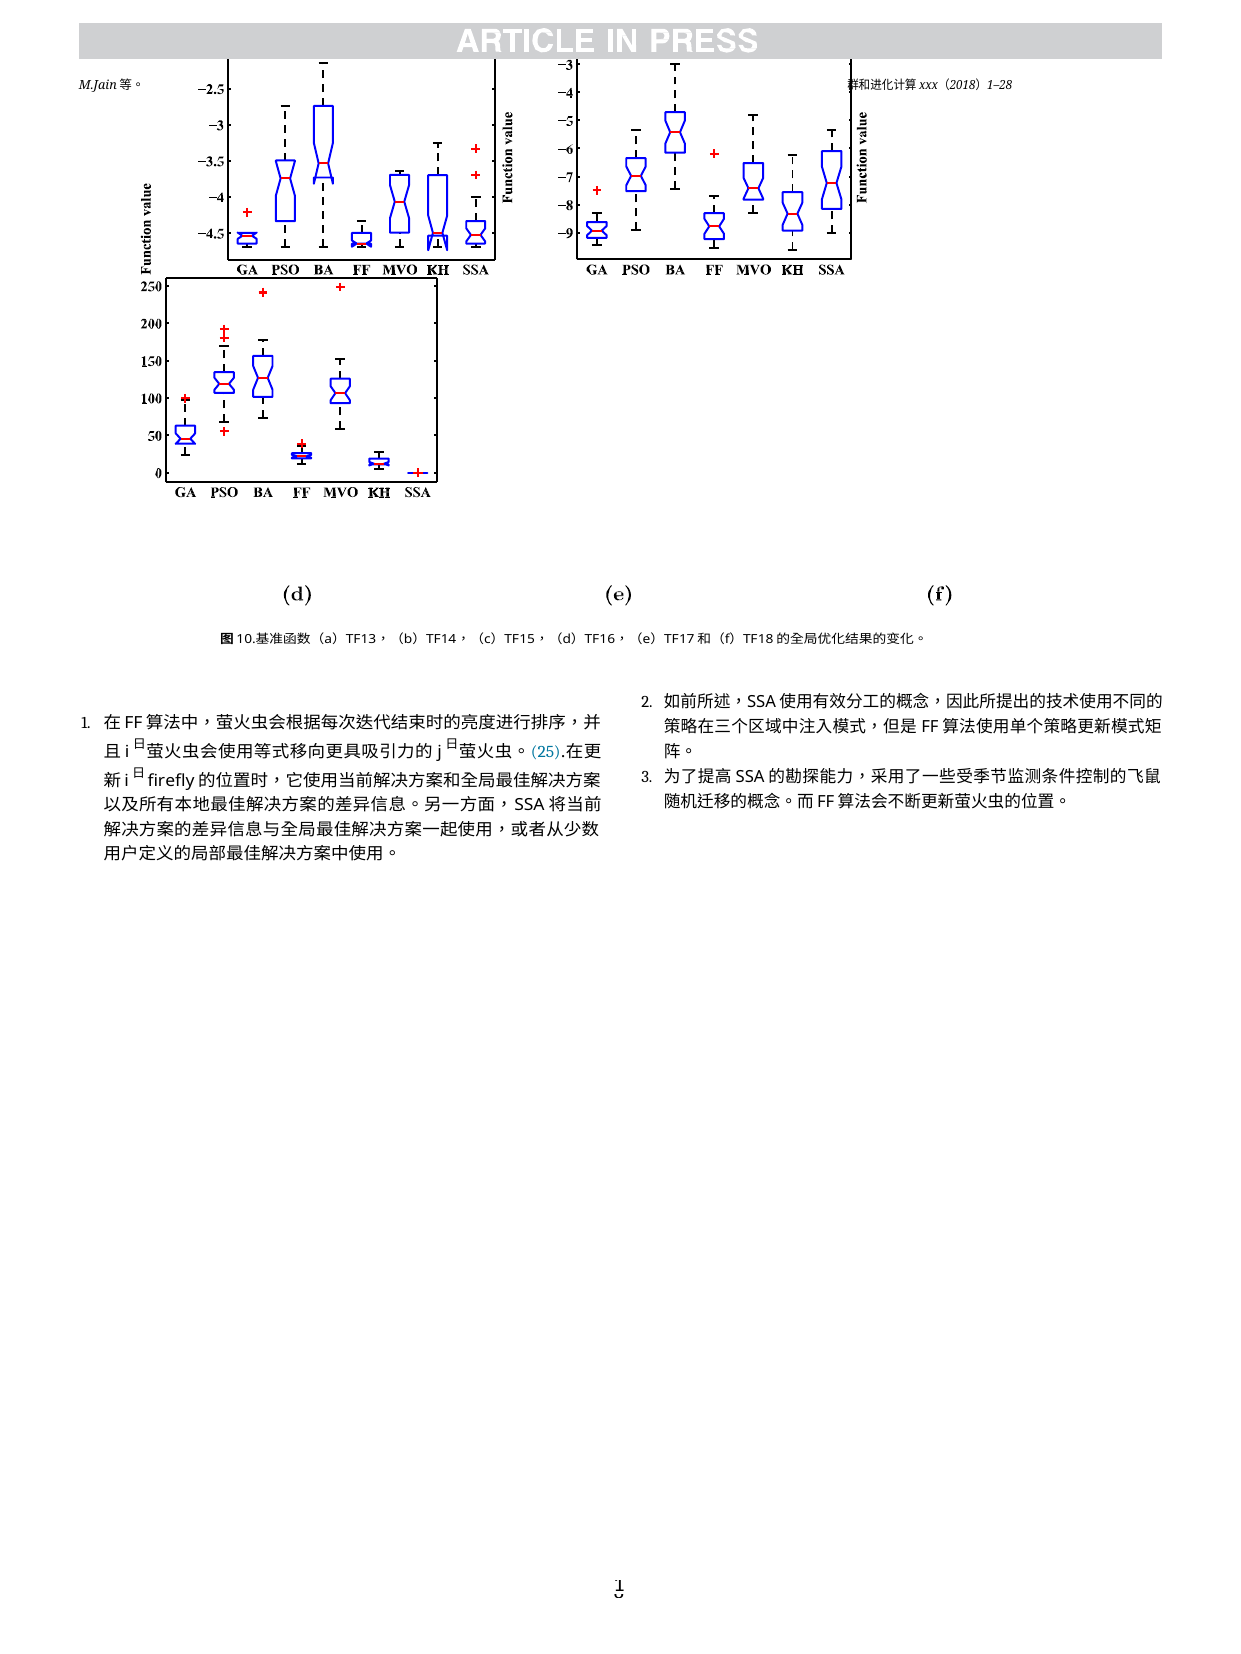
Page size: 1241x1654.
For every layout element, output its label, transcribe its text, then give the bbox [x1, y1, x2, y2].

text 图10.基准函数（a）TF13，（b）TF14，（c）TF15，（d）TF16，（e）TF17和（f）TF18的全局优化结果的变化。 [220, 630, 1026, 647]
list 为了提高SSA的勘探能力，采用了一些受季节监测条件控制的飞鼠随机迁移的概念。而FF算法会不断更新萤火虫的位置。 [641, 764, 1162, 812]
list 在FF算法中，萤火虫会根据每次迭代结束时的亮度进行排序，并且i日萤火虫会使用等式移向更具吸引力的j日萤火虫。(25).在更新i日firefly的位置时，它使用当前解决方案和全局最佳解决方案以及所有本地最佳解决方案的差异信息。另一方面，SSA将当前解决方案的差异信息与全局最佳解决方案一起使用，或者从少数用户定义的局部最佳解决方案中使用。 [81, 711, 601, 864]
list 如前所述，SSA使用有效分工的概念，因此所提出的技术使用不同的策略在三个区域中注入模式，但是FF算法使用单个策略更新模式矩阵。 [641, 690, 1162, 762]
